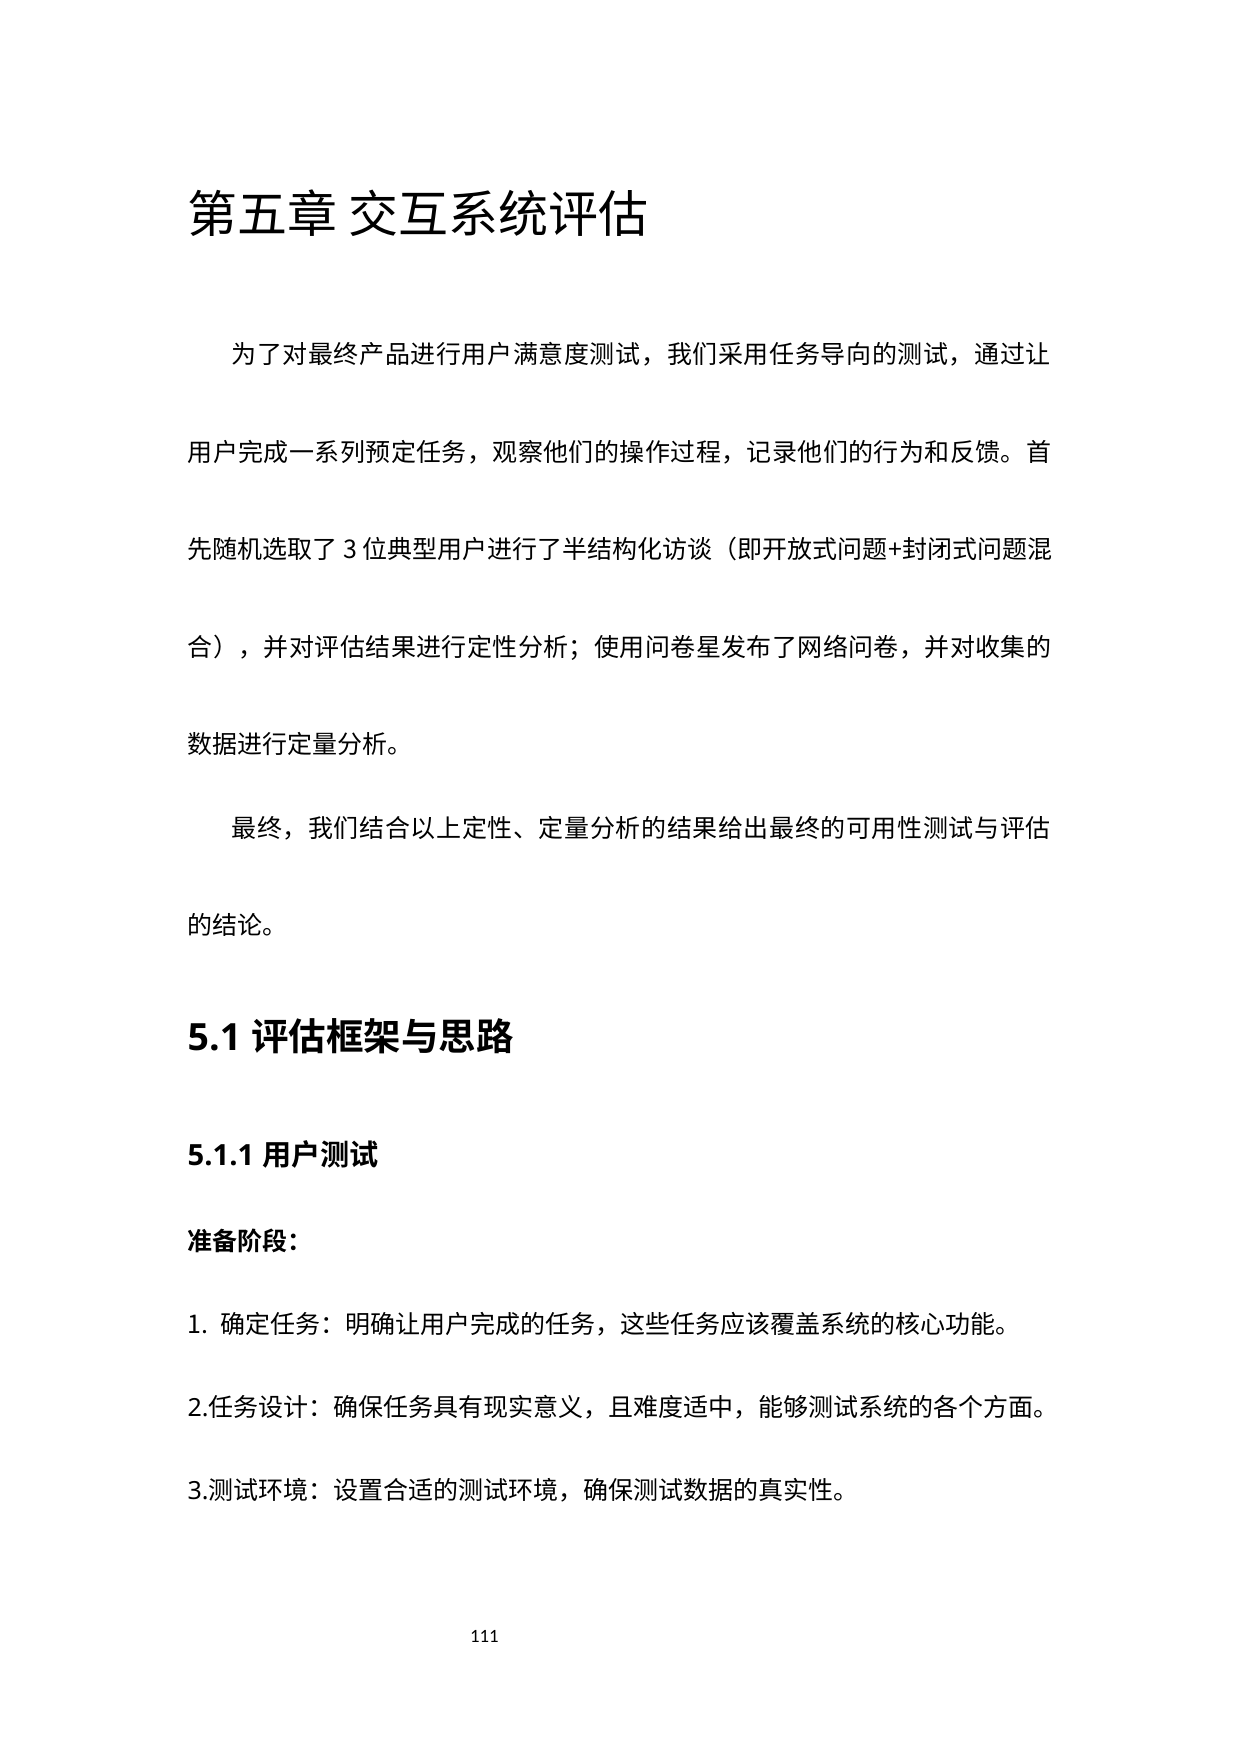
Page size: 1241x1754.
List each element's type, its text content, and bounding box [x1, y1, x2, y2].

list 确定任务：明确让用户完成的任务，这些任务应该覆盖系统的核心功能。 [187, 1290, 1053, 1355]
text 为了对最终产品进行用户满意度测试，我们采用任务导向的测试，通过让用户完成一系列预定任务，观察他们的操作过程，记录他们的行为和反馈。首先随机选取了3位典型用户进行了半结构化访谈（即开放式问题+封闭式问题混合），并对评估结果进行定性分析；使用问卷星发布了网络问卷，并对收集的数据进行定量分析。 [187, 321, 1053, 776]
list 2.任务设计：确保任务具有现实意义，且难度适中，能够测试系统的各个方面。 [187, 1373, 1053, 1438]
text 5.1.1 用户测试 [187, 1121, 1053, 1186]
text 最终，我们结合以上定性、定量分析的结果给出最终的可用性测试与评估的结论。 [187, 794, 1053, 956]
text 3.测试环境：设置合适的测试环境，确保测试数据的真实性。 [187, 1456, 1053, 1521]
text 准备阶段： [187, 1207, 1053, 1272]
subtitle 5.1 评估框架与思路 [187, 1001, 1053, 1066]
subtitle 第五章 交互系统评估 [187, 162, 1053, 259]
